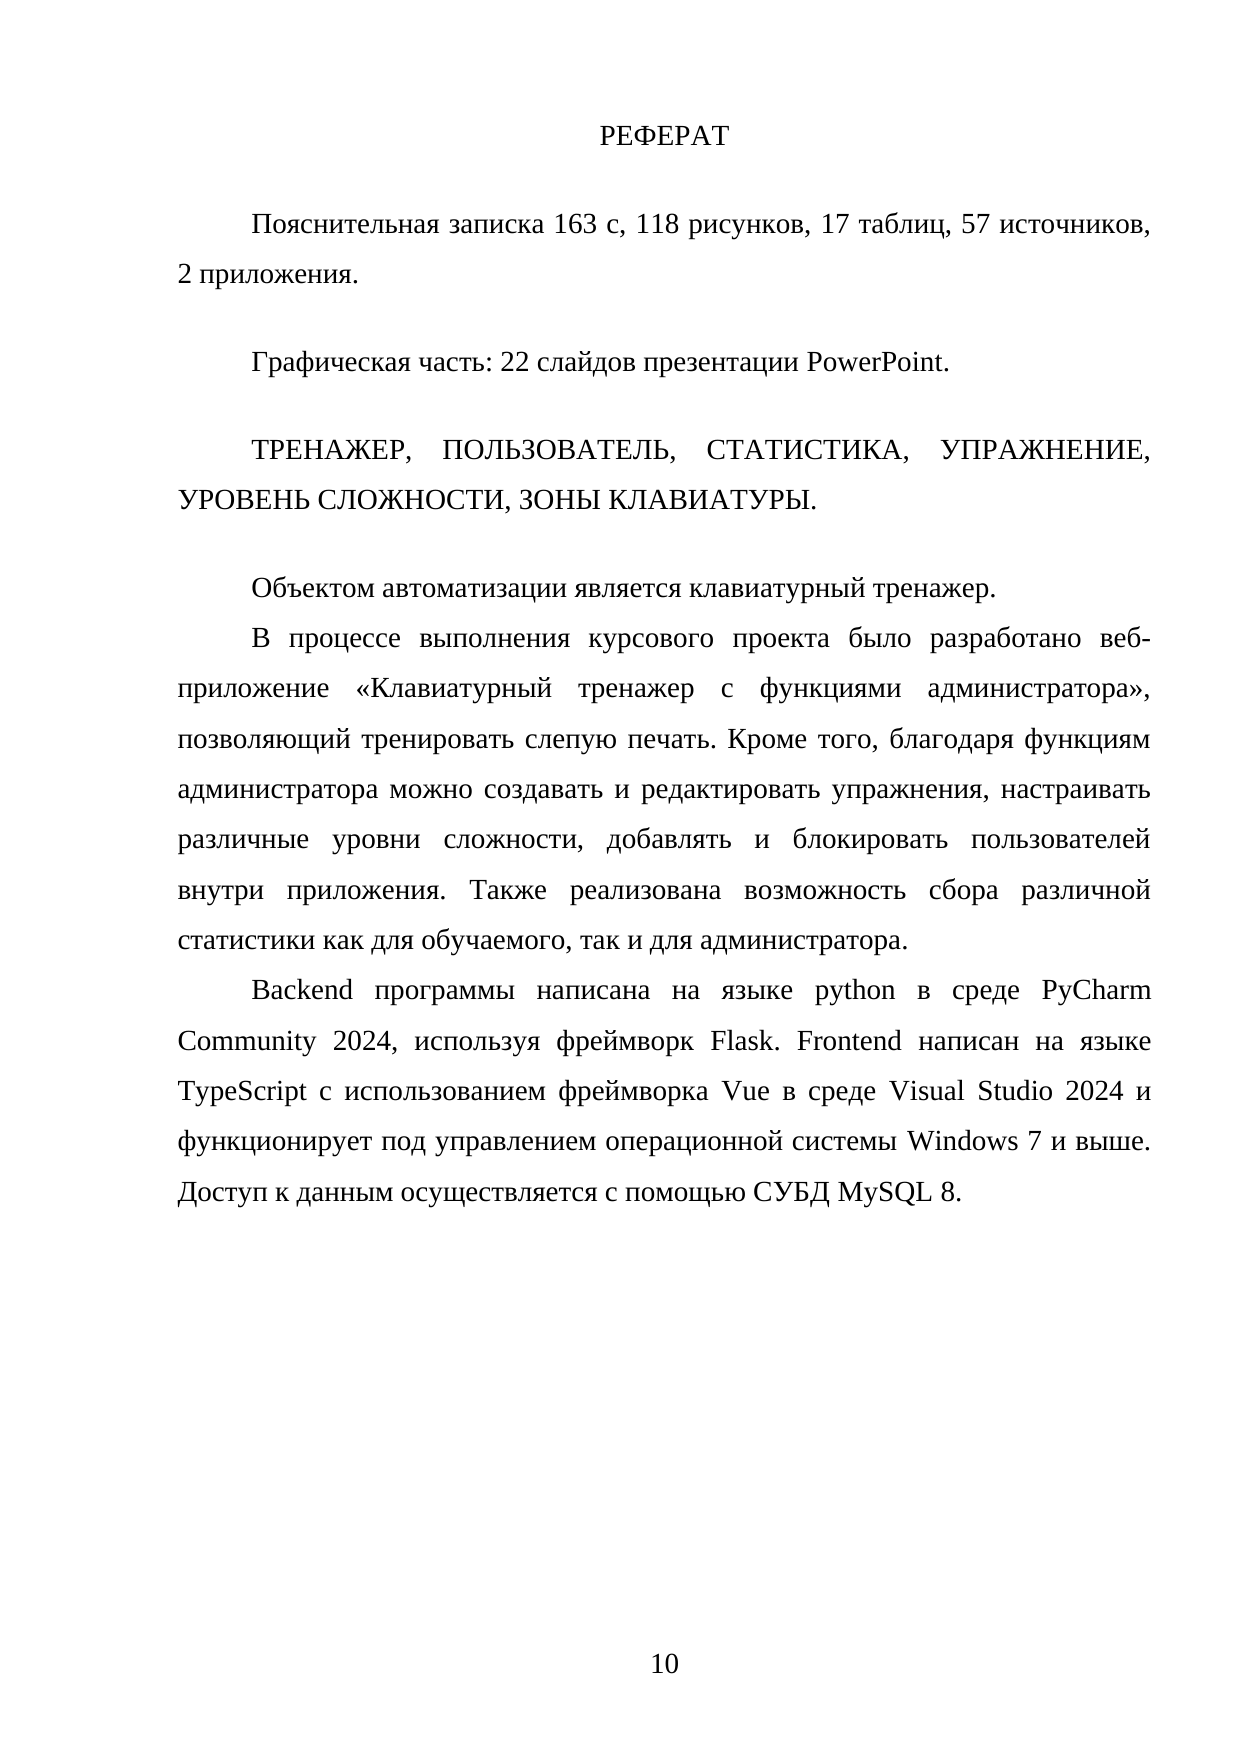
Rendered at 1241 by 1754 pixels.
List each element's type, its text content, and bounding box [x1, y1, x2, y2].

text Backend программы написана на языке python в среде PyCharm Community 2024, используя фреймворк Flask. Frontend написан на языке TypeScript с использованием фреймворка Vue в среде Visual Studio 2024 и функционирует под управлением операционной системы Windows 7 и выше. Доступ к данным осуществляется с помощью СУБД MySQL 8. [177, 972, 1152, 1207]
text ТРЕНАЖЕР, ПОЛЬЗОВАТЕЛЬ, СТАТИСТИКА, УПРАЖНЕНИЕ, УРОВЕНЬ СЛОЖНОСТИ, ЗОНЫ КЛАВИАТУРЫ. [177, 432, 1152, 516]
text Пояснительная записка 163 с, 118 рисунков, 17 таблиц, 57 источников, 2 приложения. [177, 206, 1152, 290]
text Графическая часть: 22 слайдов презентации PowerPoint. [177, 344, 1152, 378]
text В процессе выполнения курсового проекта было разработано веб-приложение «Клавиатурный тренажер с функциями администратора», позволяющий тренировать слепую печать. Кроме того, благодаря функциям администратора можно создавать и редактировать упражнения, настраивать различные уровни сложности, добавлять и блокировать пользователей внутри приложения. Также реализована возможность сбора различной статистики как для обучаемого, так и для администратора. [177, 620, 1152, 956]
text Объектом автоматизации является клавиатурный тренажер. [177, 570, 1152, 603]
text РЕФЕРАТ [177, 118, 1152, 152]
